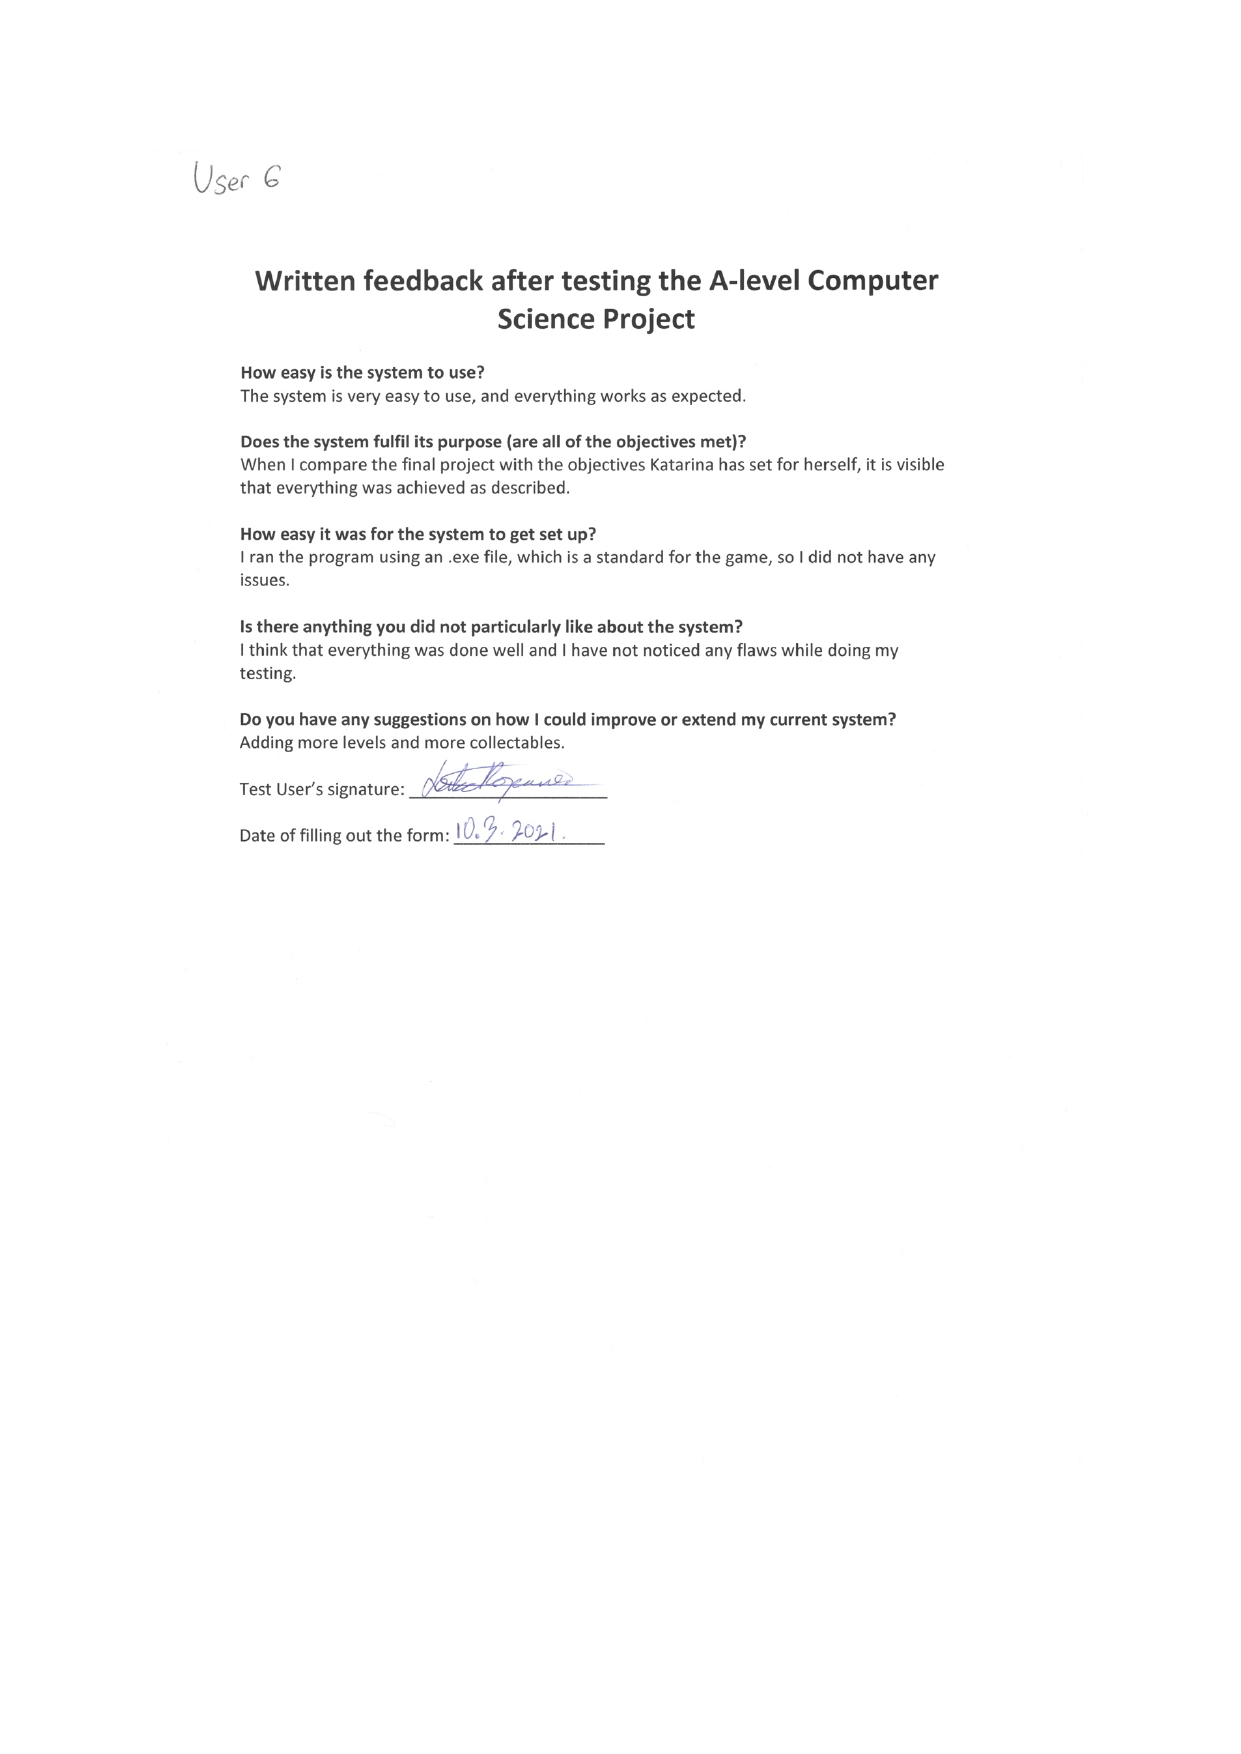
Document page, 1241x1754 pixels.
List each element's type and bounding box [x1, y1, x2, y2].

picture [150, 150, 1091, 1478]
